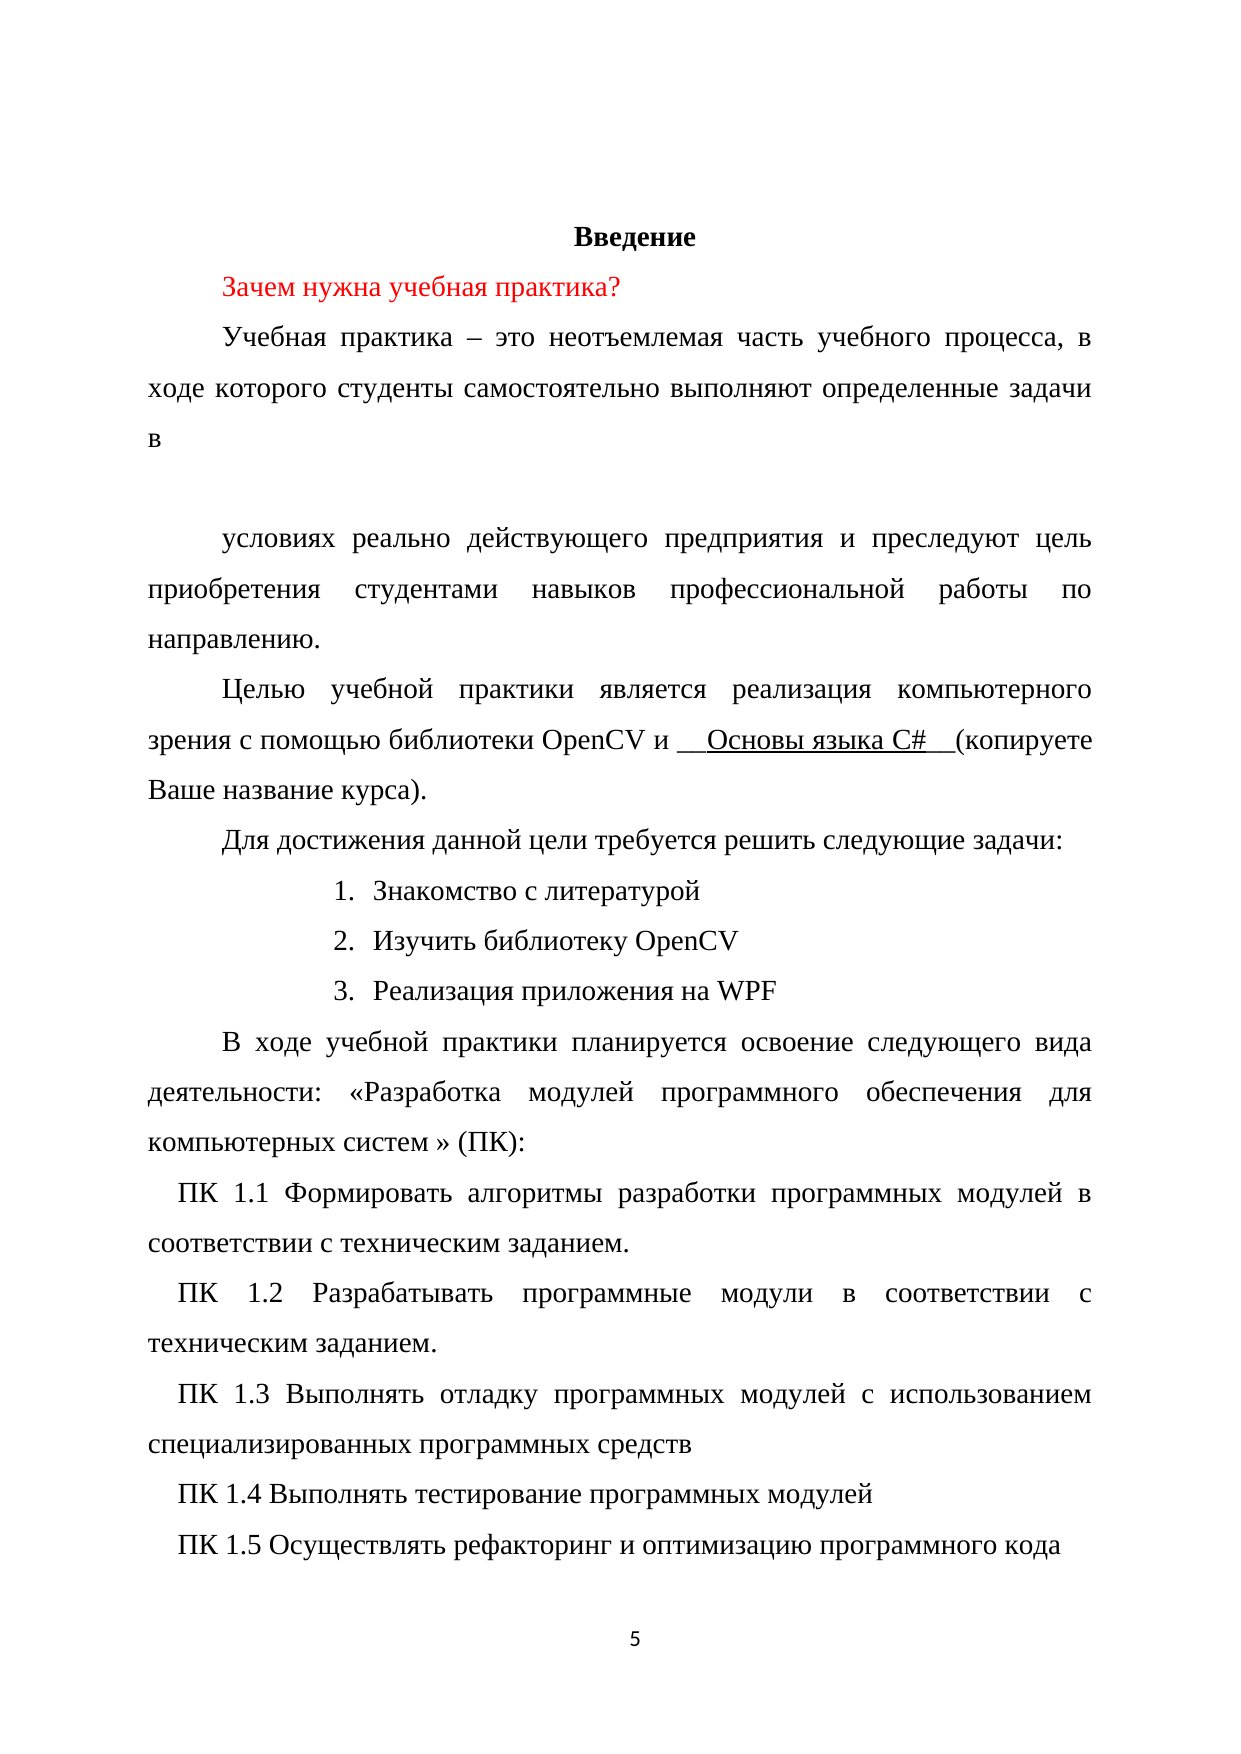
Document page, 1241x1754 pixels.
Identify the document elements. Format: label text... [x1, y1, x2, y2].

list Знакомство с литературой [303, 873, 1093, 906]
text ПК 1.3 Выполнять отладку программных модулей с использованием специализированных программных средств [148, 1376, 1093, 1460]
text условиях реально действующего предприятия и преследуют цель приобретения студентами навыков профессиональной работы по направлению. [148, 521, 1093, 655]
list Реализация приложения на WPF [303, 973, 1093, 1007]
text Для достижения данной цели требуется решить следующие задачи: [148, 822, 1093, 856]
list Изучить библиотеку OpenCV [303, 923, 1093, 957]
text Целью учебной практики является реализация компьютерного зрения с помощью библиотеки OpenCV и __Основы языка C#__(копируете Ваше название курса). [148, 672, 1093, 806]
text ПК 1.5 Осуществлять рефакторинг и оптимизацию программного кода [148, 1527, 1093, 1560]
text ПК 1.1 Формировать алгоритмы разработки программных модулей в соответствии с техническим заданием. [148, 1175, 1093, 1258]
text ПК 1.2 Разрабатывать программные модули в соответствии с техническим заданием. [148, 1275, 1093, 1359]
text Учебная практика – это неотъемлемая часть учебного процесса, в ходе которого студенты самостоятельно выполняют определенные задачи в [148, 319, 1093, 453]
text Зачем нужна учебная практика? [148, 269, 1093, 303]
text В ходе учебной практики планируется освоение следующего вида деятельности: «Разработка модулей программного обеспечения для компьютерных систем » (ПК): [148, 1024, 1093, 1158]
text ПК 1.4 Выполнять тестирование программных модулей [148, 1477, 1093, 1510]
subtitle Введение [148, 219, 1122, 252]
